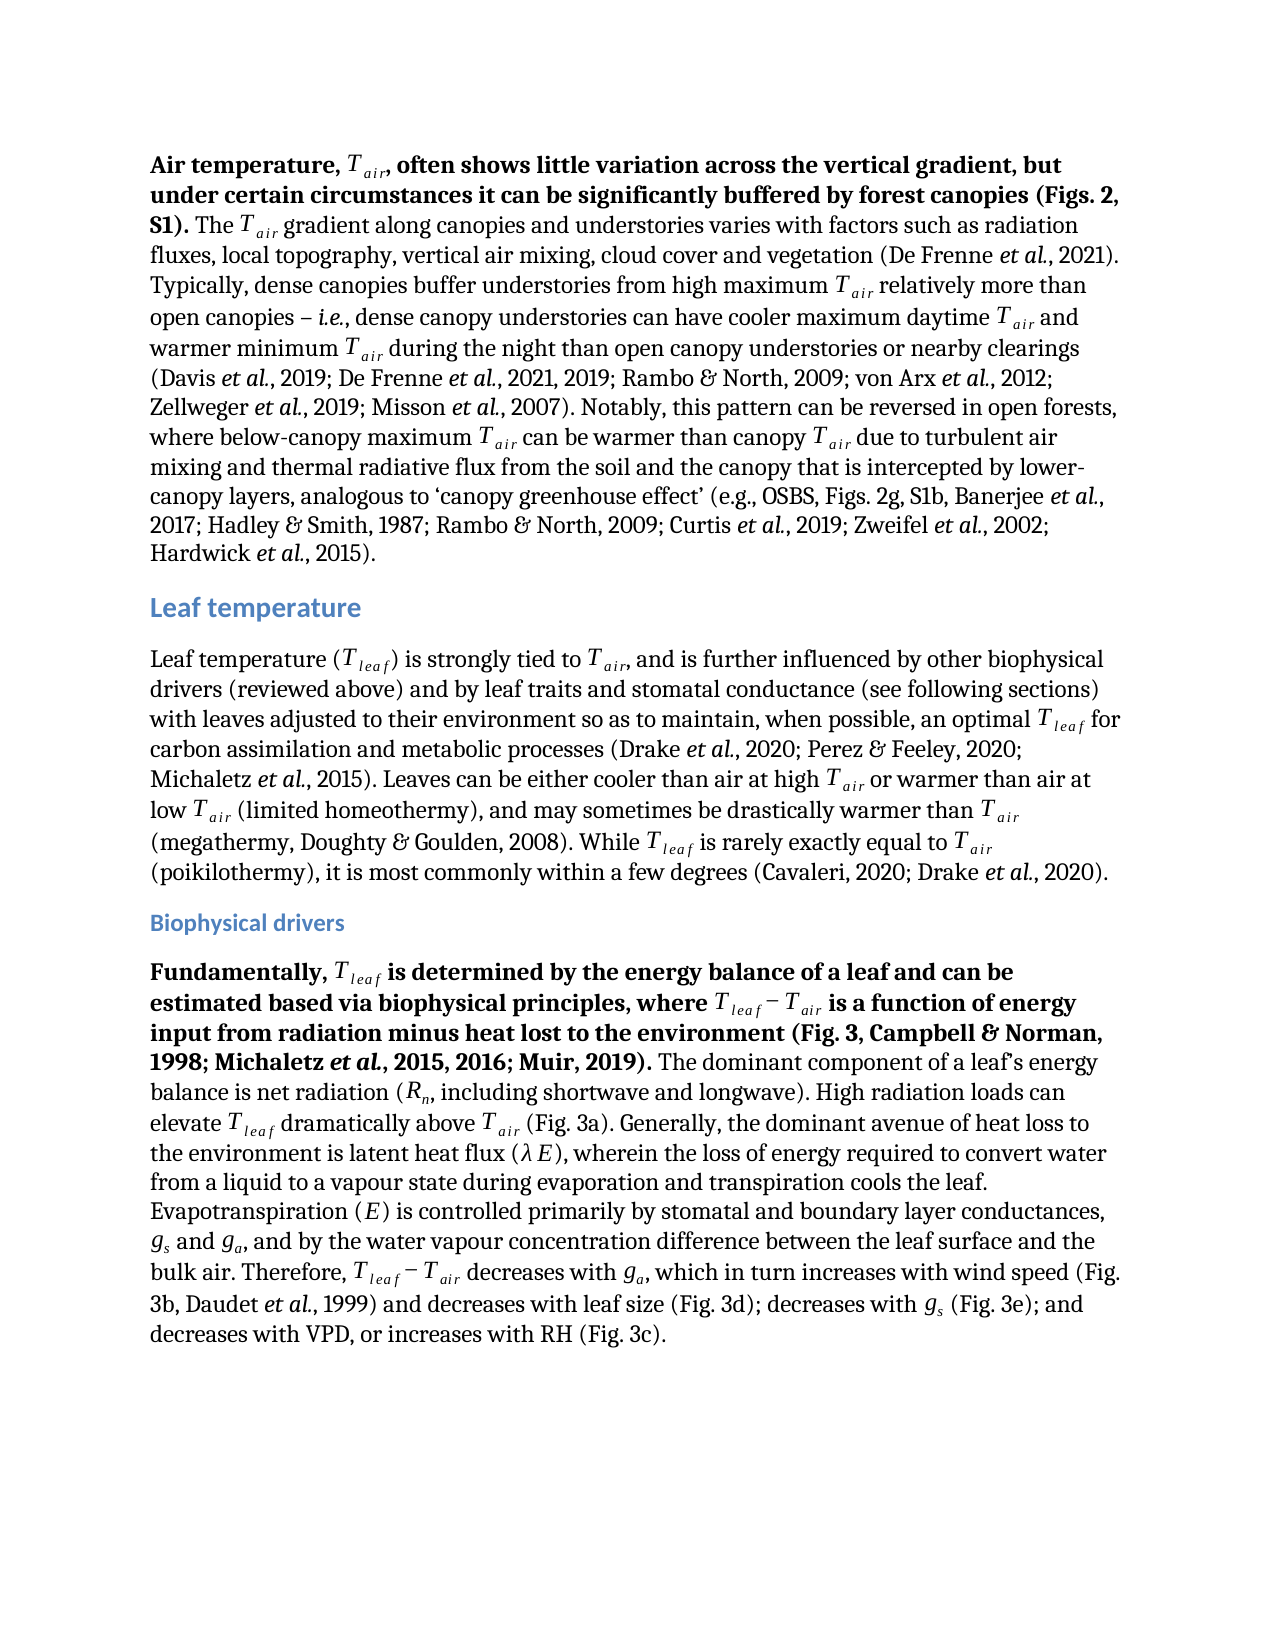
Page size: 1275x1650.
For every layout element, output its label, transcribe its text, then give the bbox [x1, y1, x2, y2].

text Fundamentally, is determined by the energy balance of a leaf and can be estimated based via biophysical principles, where is a function of energy input from radiation minus heat lost to the environment (Fig. 3, Campbell & Norman, 1998; Michaletz et al., 2015, 2016; Muir, 2019). The dominant component of a leaf’s energy balance is net radiation (, including shortwave and longwave). High radiation loads can elevate dramatically above (Fig. 3a). Generally, the dominant avenue of heat loss to the environment is latent heat flux (), wherein the loss of energy required to convert water from a liquid to a vapour state during evaporation and transpiration cools the leaf. Evapotranspiration () is controlled primarily by stomatal and boundary layer conductances, and , and by the water vapour concentration difference between the leaf surface and the bulk air. Therefore, decreases with , which in turn increases with wind speed (Fig. 3b, Daudet et al., 1999) and decreases with leaf size (Fig. 3d); decreases with (Fig. 3e); and decreases with VPD, or increases with RH (Fig. 3c). [150, 956, 1125, 1348]
text Air temperature, , often shows little variation across the vertical gradient, but under certain circumstances it can be significantly buffered by forest canopies (Figs. 2, S1). The gradient along canopies and understories varies with factors such as radiation fluxes, local topography, vertical air mixing, cloud cover and vegetation (De Frenne et al., 2021). Typically, dense canopies buffer understories from high maximum relatively more than open canopies – i.e., dense canopy understories can have cooler maximum daytime and warmer minimum during the night than open canopy understories or nearby clearings (Davis et al., 2019; De Frenne et al., 2021, 2019; Rambo & North, 2009; von Arx et al., 2012; Zellweger et al., 2019; Misson et al., 2007). Notably, this pattern can be reversed in open forests, where below-canopy maximum can be warmer than canopy due to turbulent air mixing and thermal radiative flux from the soil and the canopy that is intercepted by lower-canopy layers, analogous to ‘canopy greenhouse effect’ (e.g., OSBS, Figs. 2g, S1b, Banerjee et al., 2017; Hadley & Smith, 1987; Rambo & North, 2009; Curtis et al., 2019; Zweifel et al., 2002; Hardwick et al., 2015). [150, 150, 1125, 568]
text Leaf temperature () is strongly tied to , and is further influenced by other biophysical drivers (reviewed above) and by leaf traits and stomatal conductance (see following sections) with leaves adjusted to their environment so as to maintain, when possible, an optimal for carbon assimilation and metabolic processes (Drake et al., 2020; Perez & Feeley, 2020; Michaletz et al., 2015). Leaves can be either cooler than air at high or warmer than air at low (limited homeothermy), and may sometimes be drastically warmer than (megathermy, Doughty & Goulden, 2008). While is rarely exactly equal to (poikilothermy), it is most commonly within a few degrees (Cavaleri, 2020; Drake et al., 2020). [150, 643, 1125, 886]
subtitle Leaf temperature [150, 589, 1125, 624]
subtitle Biophysical drivers [150, 907, 1125, 938]
